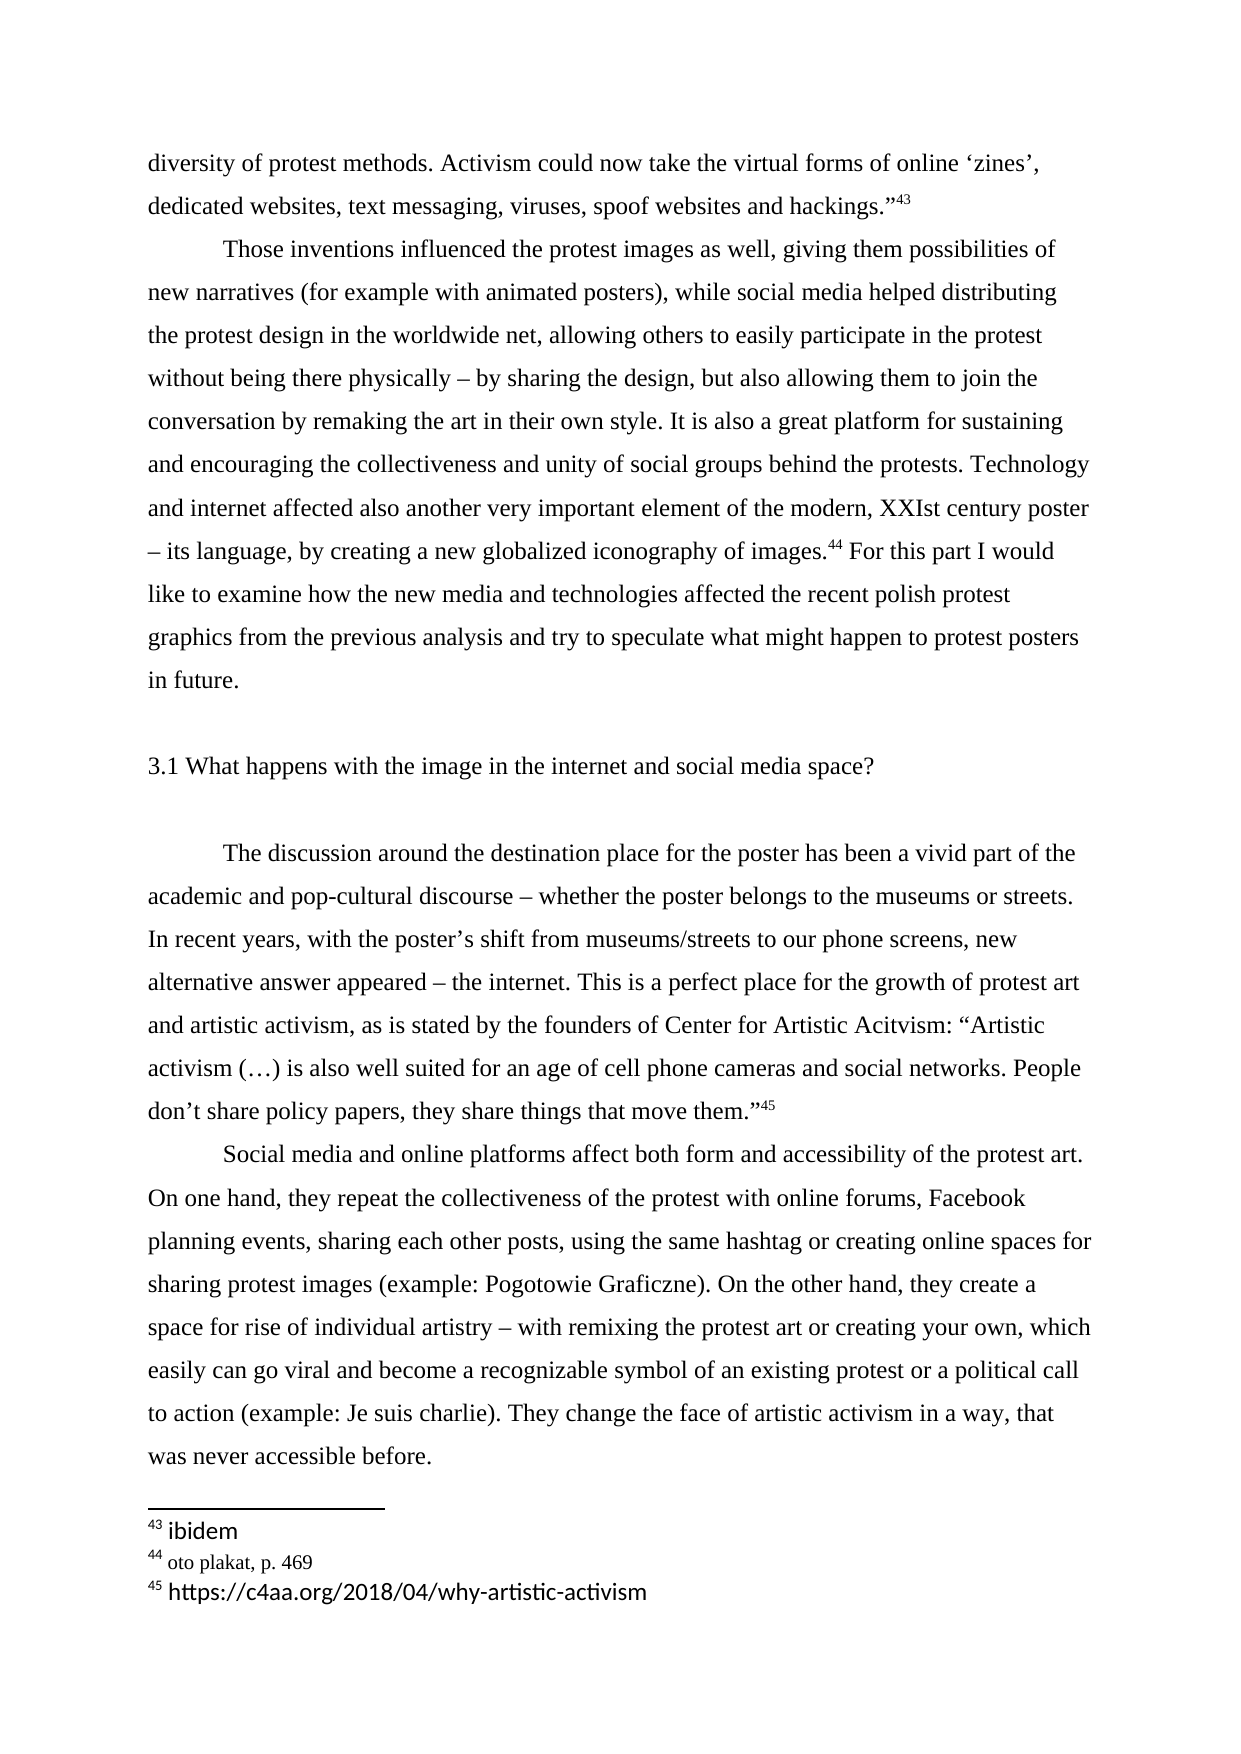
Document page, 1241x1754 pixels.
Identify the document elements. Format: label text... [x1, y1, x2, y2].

text Social media and online platforms affect both form and accessibility of the protest art. On one hand, they repeat the collectiveness of the protest with online forums, Facebook planning events, sharing each other posts, using the same hashtag or creating online spaces for sharing protest images (example: Pogotowie Graficzne). On the other hand, they create a space for rise of individual artistry – with remixing the protest art or creating your own, which easily can go viral and become a recognizable symbol of an existing protest or a political call to action (example: Je suis charlie). They change the face of artistic activism in a way, that was never accessible before. [148, 1139, 1093, 1470]
text 3.1 What happens with the image in the internet and social media space? [148, 751, 1093, 823]
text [148, 148, 1093, 219]
text Those inventions influenced the protest images as well, giving them possibilities of new narratives (for example with animated posters), while social media helped distributing the protest design in the worldwide net, allowing others to easily participate in the protest without being there physically – by sharing the design, but also allowing them to join the conversation by remaking the art in their own style. It is also a great platform for sustaining and encouraging the collectiveness and unity of social groups behind the protests. Technology and internet affected also another very important element of the modern, XXIst century poster – its language, by creating a new globalized iconography of images. For this part I would like to examine how the new media and technologies affected the recent polish protest graphics from the previous analysis and try to speculate what might happen to protest posters in future. [148, 234, 1093, 694]
text The discussion around the destination place for the poster has been a vivid part of the academic and pop-cultural discourse – whether the poster belongs to the museums or streets. In recent years, with the poster’s shift from museums/streets to our phone screens, new alternative answer appeared – the internet. This is a perfect place for the growth of protest art and artistic activism, as is stated by the founders of Center for Artistic Acitvism: “Artistic activism (…) is also well suited for an age of cell phone cameras and social networks. People don’t share policy papers, they share things that move them.” [148, 838, 1093, 1125]
